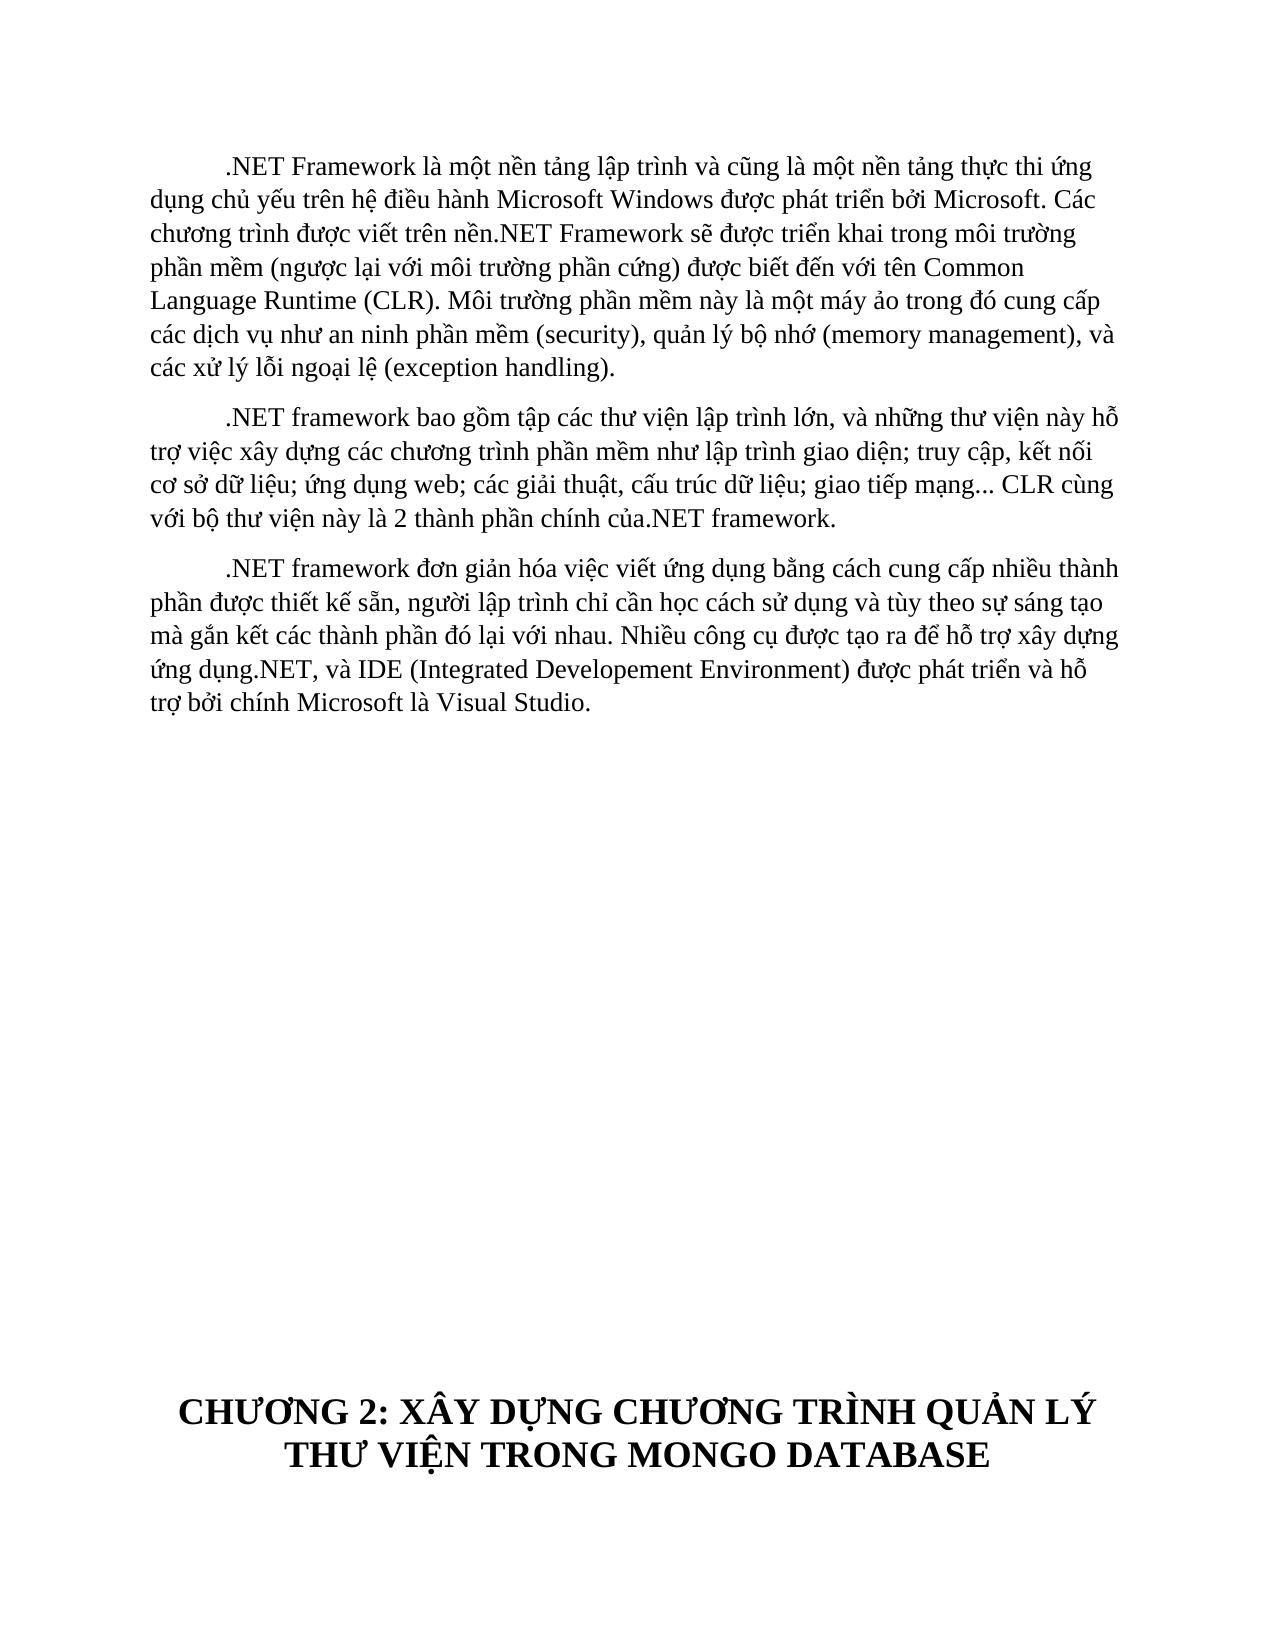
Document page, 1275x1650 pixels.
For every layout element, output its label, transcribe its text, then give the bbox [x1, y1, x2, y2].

text CHƯƠNG 2: XÂY DỰNG CHƯƠNG TRÌNH QUẢN LÝ THƯ VIỆN TRONG MONGO DATABASE [150, 1389, 1125, 1476]
text .NET Framework là một nền tảng lập trình và cũng là một nền tảng thực thi ứng dụng chủ yếu trên hệ điều hành Microsoft Windows được phát triển bởi Microsoft. Các chương trình được viết trên nền.NET Framework sẽ được triển khai trong môi trường phần mềm (ngược lại với môi trường phần cứng) được biết đến với tên Common Language Runtime (CLR). Môi trường phần mềm này là một máy ảo trong đó cung cấp các dịch vụ như an ninh phần mềm (security), quản lý bộ nhớ (memory management), và các xử lý lỗi ngoại lệ (exception handling). [150, 150, 1125, 382]
text .NET framework bao gồm tập các thư viện lập trình lớn, và những thư viện này hỗ trợ việc xây dựng các chương trình phần mềm như lập trình giao diện; truy cập, kết nối cơ sở dữ liệu; ứng dụng web; các giải thuật, cấu trúc dữ liệu; giao tiếp mạng... CLR cùng với bộ thư viện này là 2 thành phần chính của.NET framework. [150, 401, 1125, 533]
text .NET framework đơn giản hóa việc viết ứng dụng bằng cách cung cấp nhiều thành phần được thiết kế sẵn, người lập trình chỉ cần học cách sử dụng và tùy theo sự sáng tạo mà gắn kết các thành phần đó lại với nhau. Nhiều công cụ được tạo ra để hỗ trợ xây dựng ứng dụng.NET, và IDE (Integrated Developement Environment) được phát triển và hỗ trợ bởi chính Microsoft là Visual Studio. [150, 552, 1125, 718]
